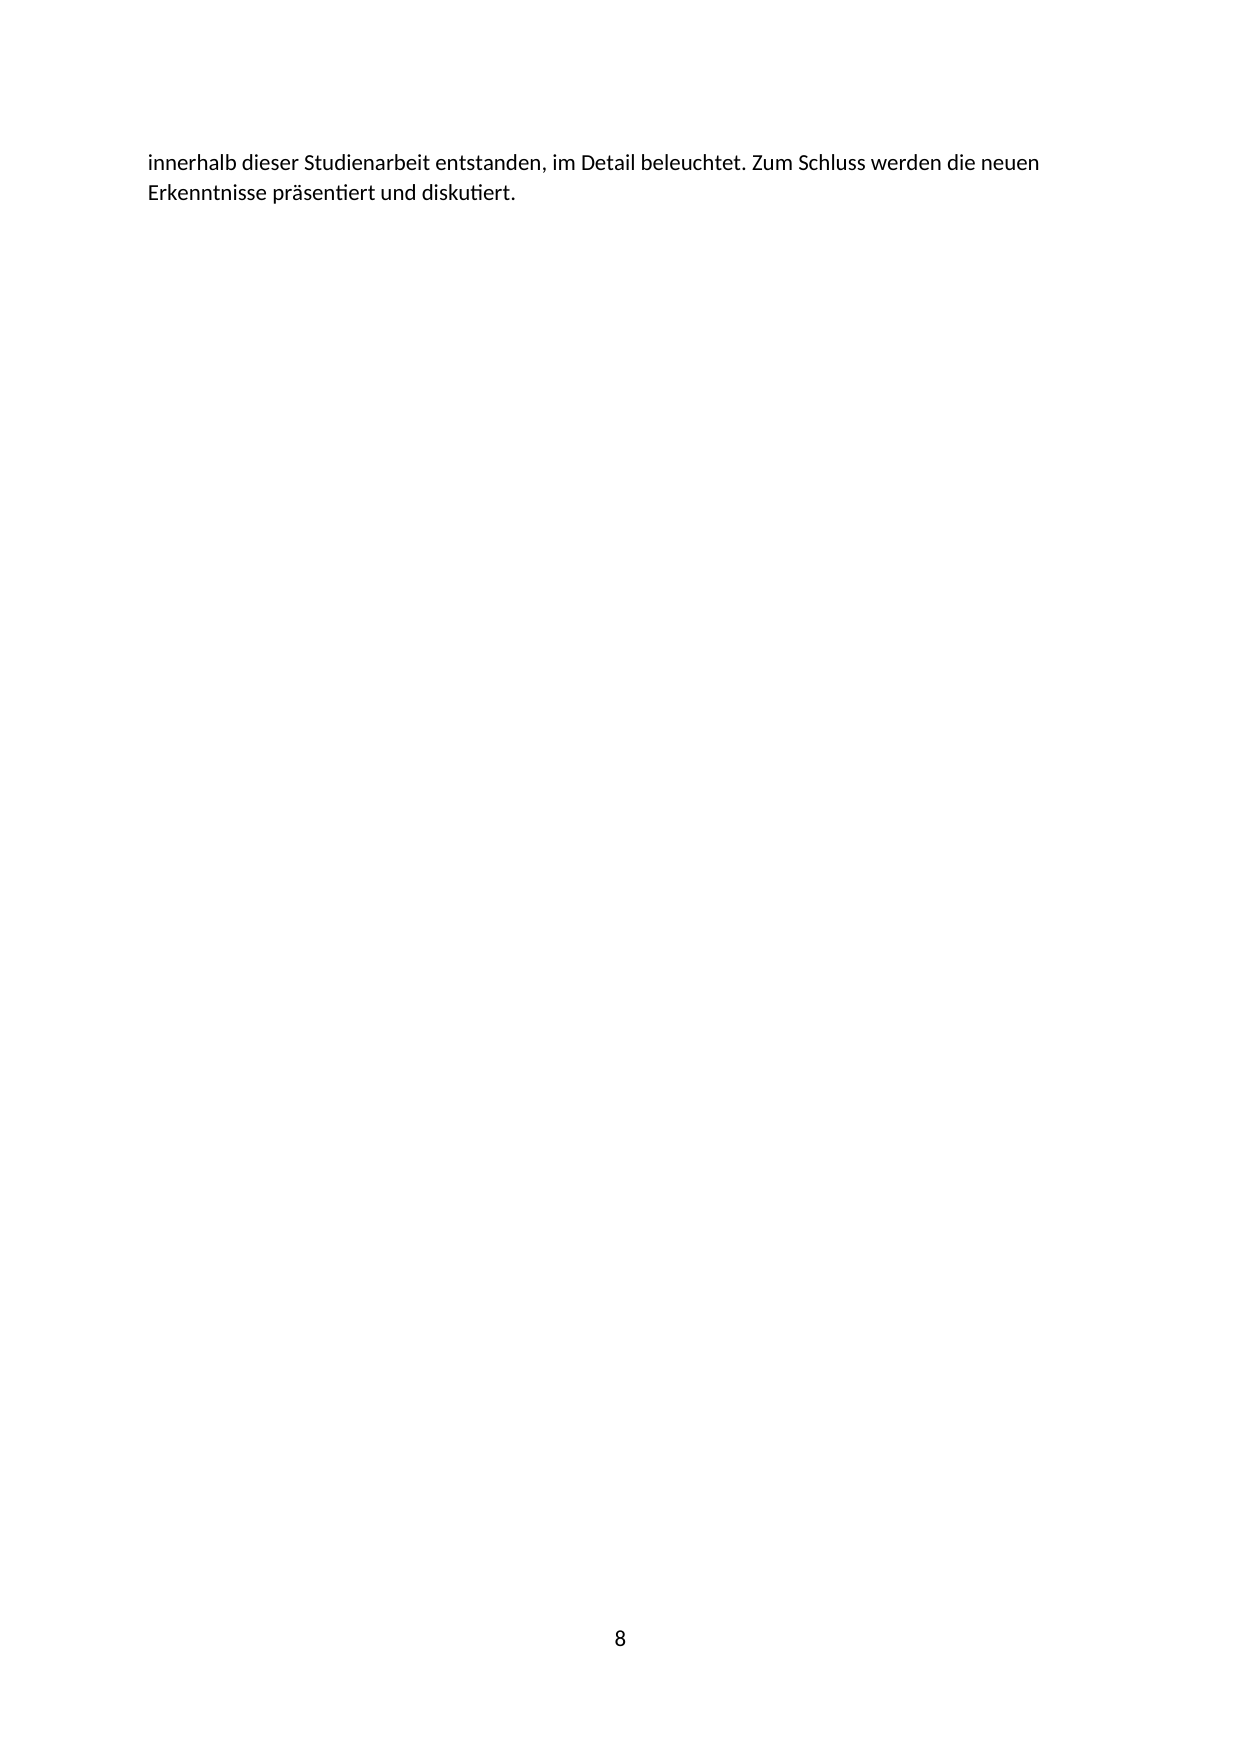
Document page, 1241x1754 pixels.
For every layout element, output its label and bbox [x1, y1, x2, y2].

text [148, 148, 1093, 206]
